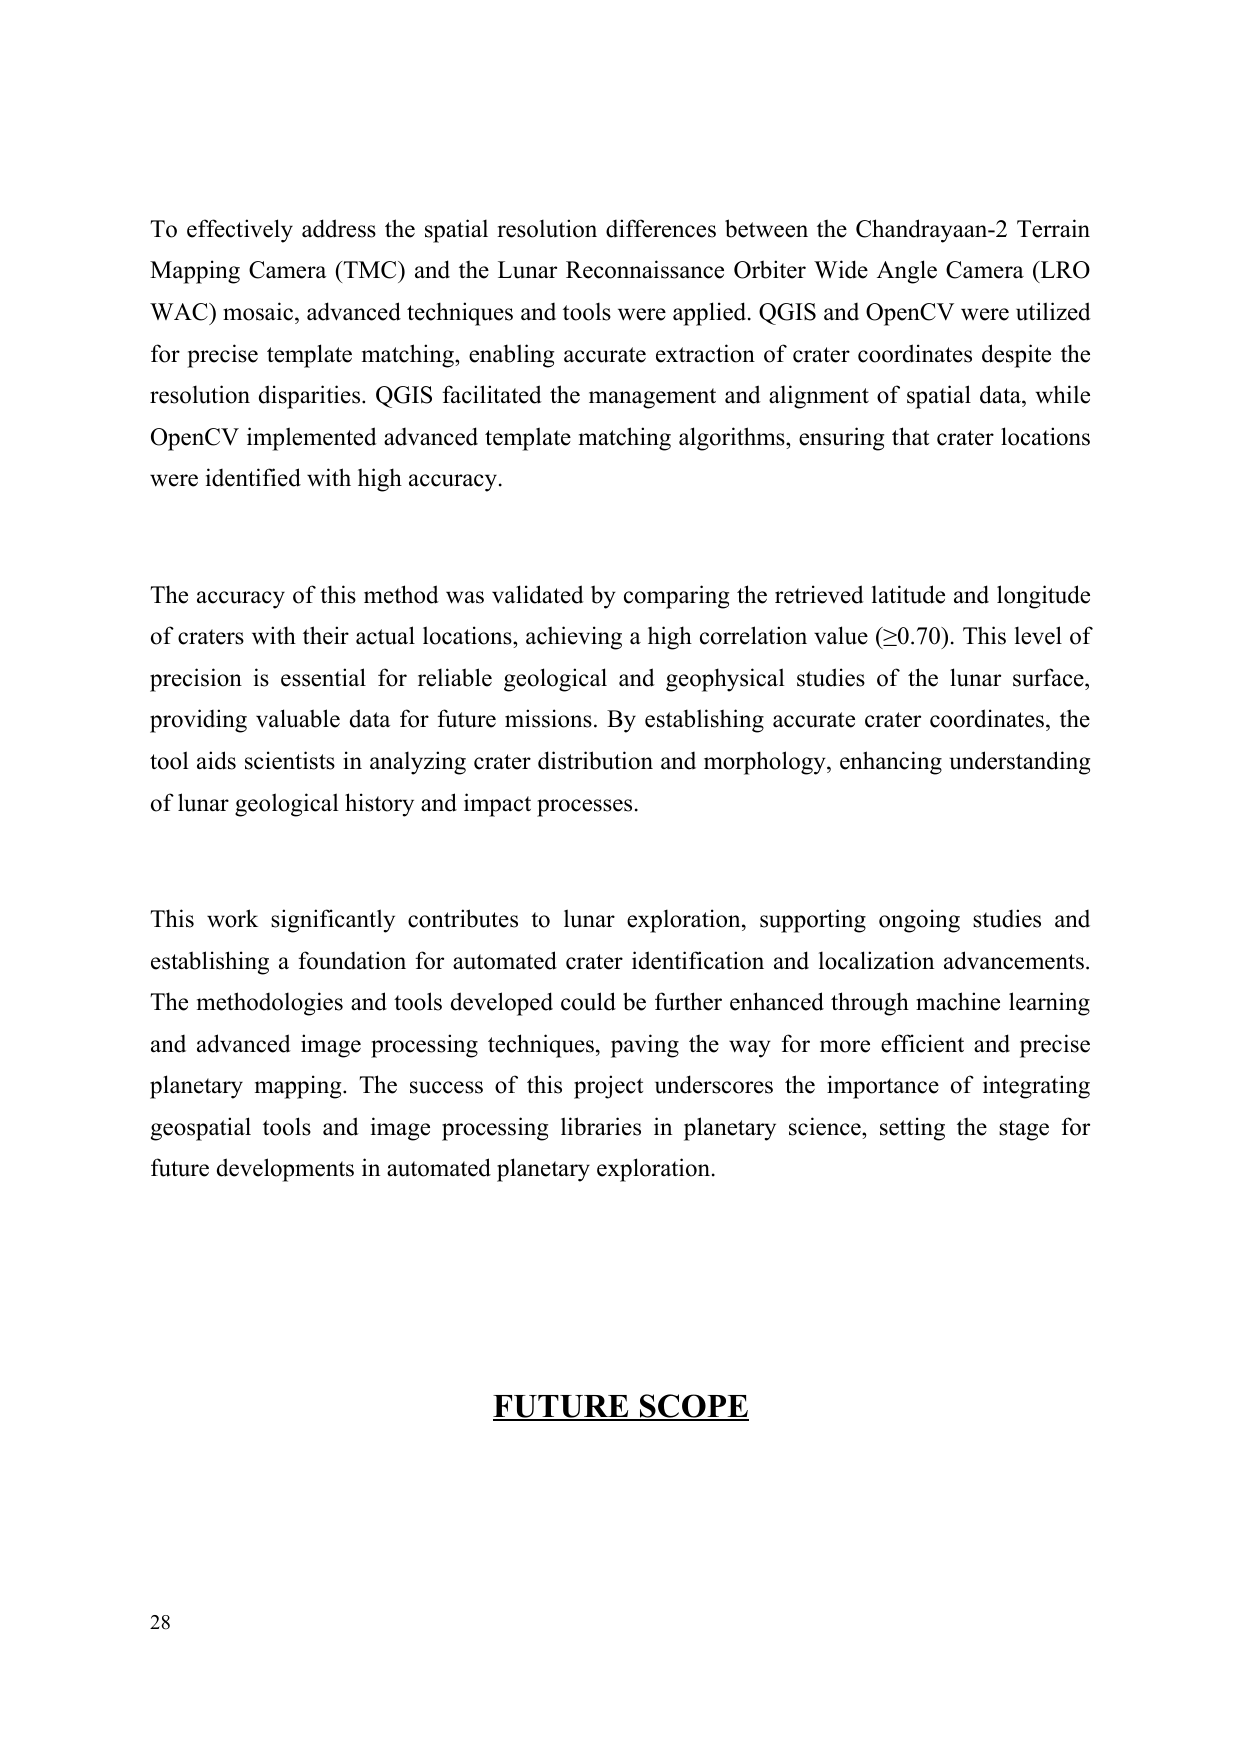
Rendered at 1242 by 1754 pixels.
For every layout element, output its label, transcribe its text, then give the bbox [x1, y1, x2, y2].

text This work significantly contributes to lunar exploration, supporting ongoing studies and establishing a foundation for automated crater identification and localization advancements. The methodologies and tools developed could be further enhanced through machine learning and advanced image processing techniques, paving the way for more efficient and precise planetary mapping. The success of this project underscores the importance of integrating geospatial tools and image processing libraries in planetary science, setting the stage for future developments in automated planetary exploration. [150, 905, 1092, 1182]
text To effectively address the spatial resolution differences between the Chandrayaan-2 Terrain Mapping Camera (TMC) and the Lunar Reconnaissance Orbiter Wide Angle Camera (LRO WAC) mosaic, advanced techniques and tools were applied. QGIS and OpenCV were utilized for precise template matching, enabling accurate extraction of crater coordinates despite the resolution disparities. QGIS facilitated the management and alignment of spatial data, while OpenCV implemented advanced template matching algorithms, ensuring that crater locations were identified with high accuracy. [150, 215, 1092, 492]
text FUTURE SCOPE [150, 1387, 1092, 1424]
text The accuracy of this method was validated by comparing the retrieved latitude and longitude of craters with their actual locations, achieving a high correlation value (≥0.70). This level of precision is essential for reliable geological and geophysical studies of the lunar surface, providing valuable data for future missions. By establishing accurate crater coordinates, the tool aids scientists in analyzing crater distribution and morphology, enhancing understanding of lunar geological history and impact processes. [150, 581, 1092, 816]
